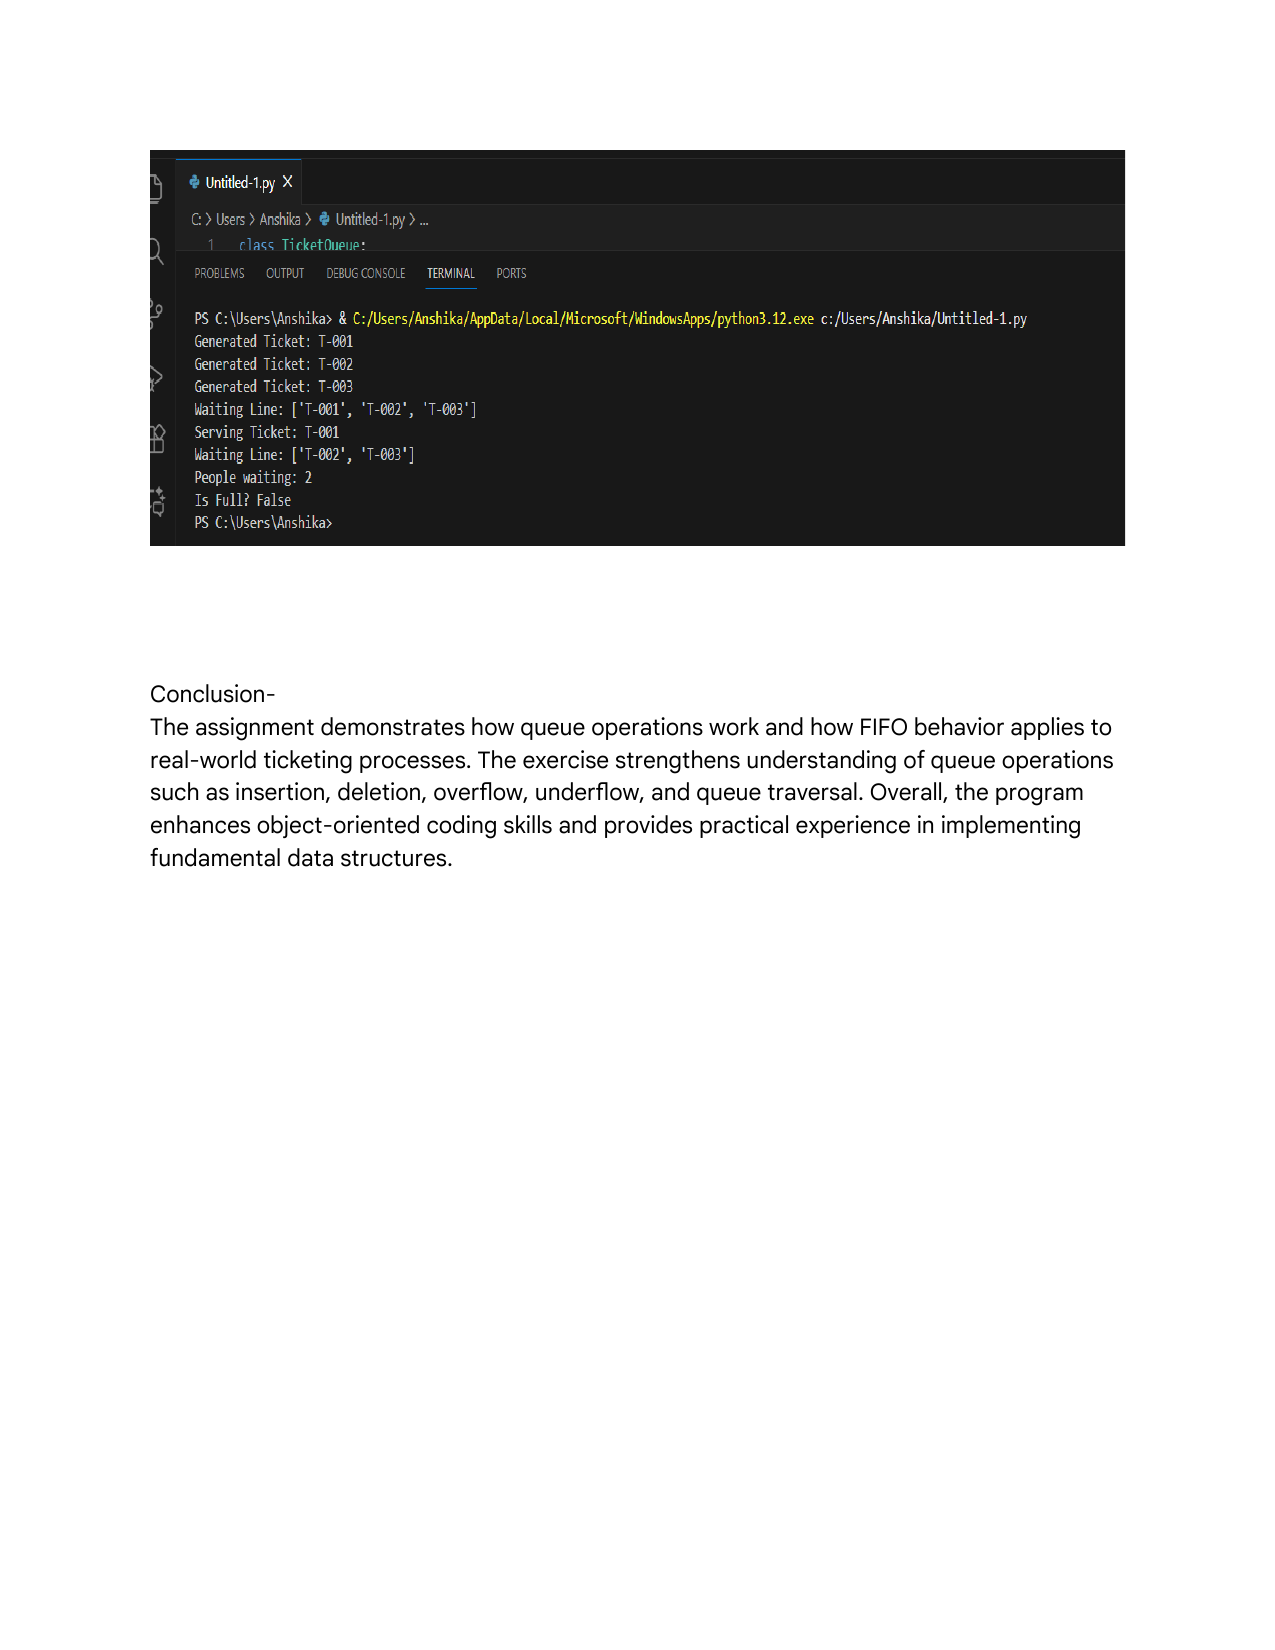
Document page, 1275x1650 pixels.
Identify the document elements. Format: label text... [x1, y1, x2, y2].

text The assignment demonstrates how queue operations work and how FIFO behavior applies to real-world ticketing processes. The exercise strengthens understanding of queue operations such as insertion, deletion, overflow, underflow, and queue traversal. Overall, the program enhances object-oriented coding skills and provides practical experience in implementing fundamental data structures. [150, 713, 1125, 873]
picture [150, 150, 1125, 546]
text Conclusion- [150, 681, 1125, 709]
